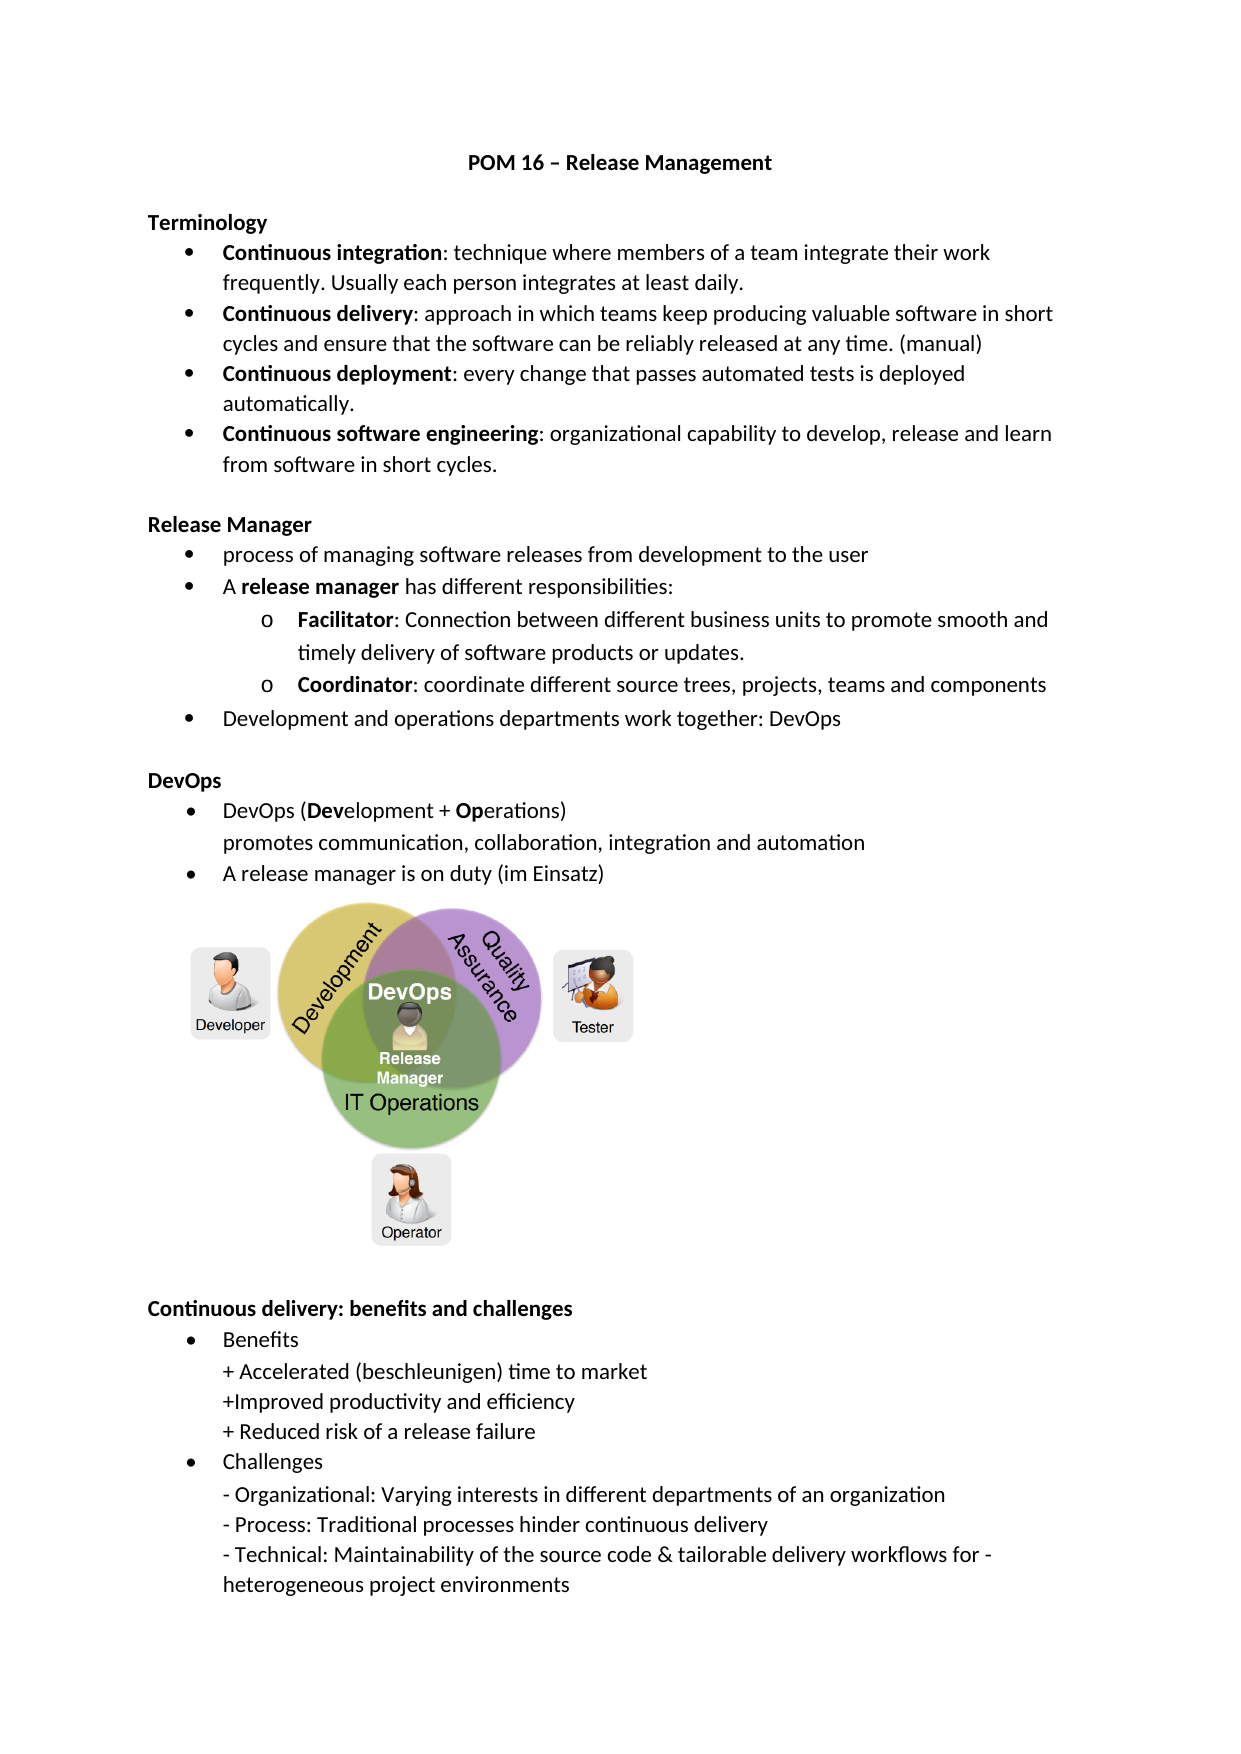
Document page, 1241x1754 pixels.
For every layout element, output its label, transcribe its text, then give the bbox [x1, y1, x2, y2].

list Challenges [185, 1447, 1093, 1476]
text + Reduced risk of a release failure [223, 1417, 1093, 1445]
text Terminology [148, 208, 1093, 236]
list A release manager is on duty (im Einsatz) [185, 859, 1093, 887]
list Continuous delivery: approach in which teams keep producing valuable software in short cycles and ensure that the software can be reliably released at any time. (manual) [185, 299, 1093, 357]
list - Organizational: Varying interests in different departments of an organization [223, 1480, 1093, 1508]
list - Process: Traditional processes hinder continuous delivery [223, 1510, 1093, 1538]
list Continuous deployment: every change that passes automated tests is deployed automatically. [185, 359, 1093, 417]
list DevOps (Development + Operations) [185, 796, 1093, 824]
list promotes communication, collaboration, integration and automation [223, 828, 1093, 857]
list Development and operations departments work together: DevOps [185, 704, 1093, 732]
list process of managing software releases from development to the user [185, 540, 1093, 568]
text POM 16 – Release Management [148, 148, 1093, 176]
list Continuous integration: technique where members of a team integrate their work frequently. Usually each person integrates at least daily. [185, 238, 1093, 296]
text +Improved productivity and efficiency [223, 1387, 1093, 1415]
text Continuous delivery: benefits and challenges [148, 1294, 1093, 1322]
text DevOps [148, 766, 1093, 794]
list A release manager has different responsibilities: [185, 572, 1093, 601]
picture [185, 891, 639, 1261]
list Continuous software engineering: organizational capability to develop, release and learn from software in short cycles. [185, 419, 1093, 478]
list Benefits [185, 1325, 1093, 1353]
list - Technical: Maintainability of the source code & tailorable delivery workflows for -heterogeneous project environments [223, 1540, 1093, 1598]
list Facilitator: Connection between different business units to promote smooth and timely delivery of software products or updates. [260, 605, 1093, 666]
text + Accelerated (beschleunigen) time to market [223, 1357, 1093, 1385]
list Coordinator: coordinate different source trees, projects, teams and components [260, 670, 1093, 699]
text Release Manager [148, 510, 1093, 538]
